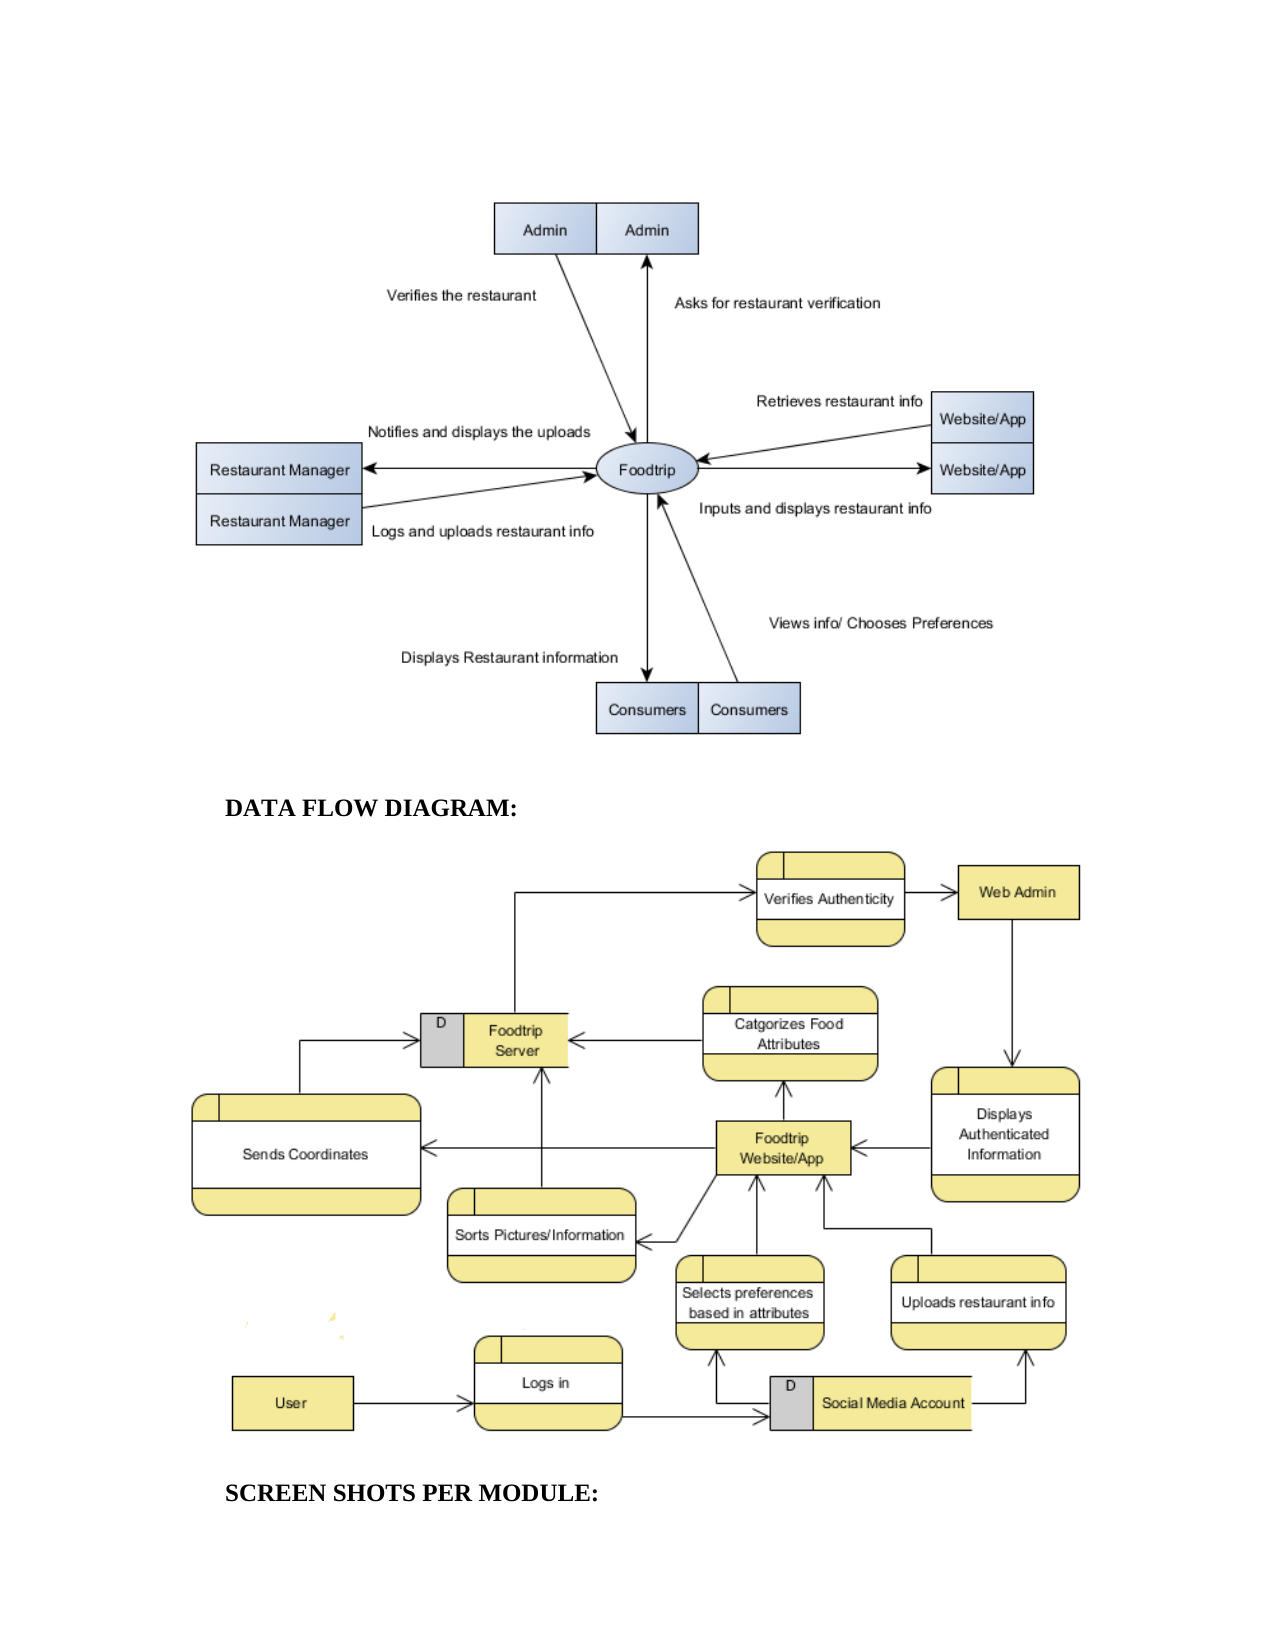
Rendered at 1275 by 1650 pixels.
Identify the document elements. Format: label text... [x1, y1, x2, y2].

text SCREEN SHOTS PER MODULE: [150, 1478, 1125, 1507]
text DATA FLOW DIAGRAM: [150, 793, 1125, 822]
picture [150, 150, 1125, 793]
picture [150, 849, 1125, 1450]
